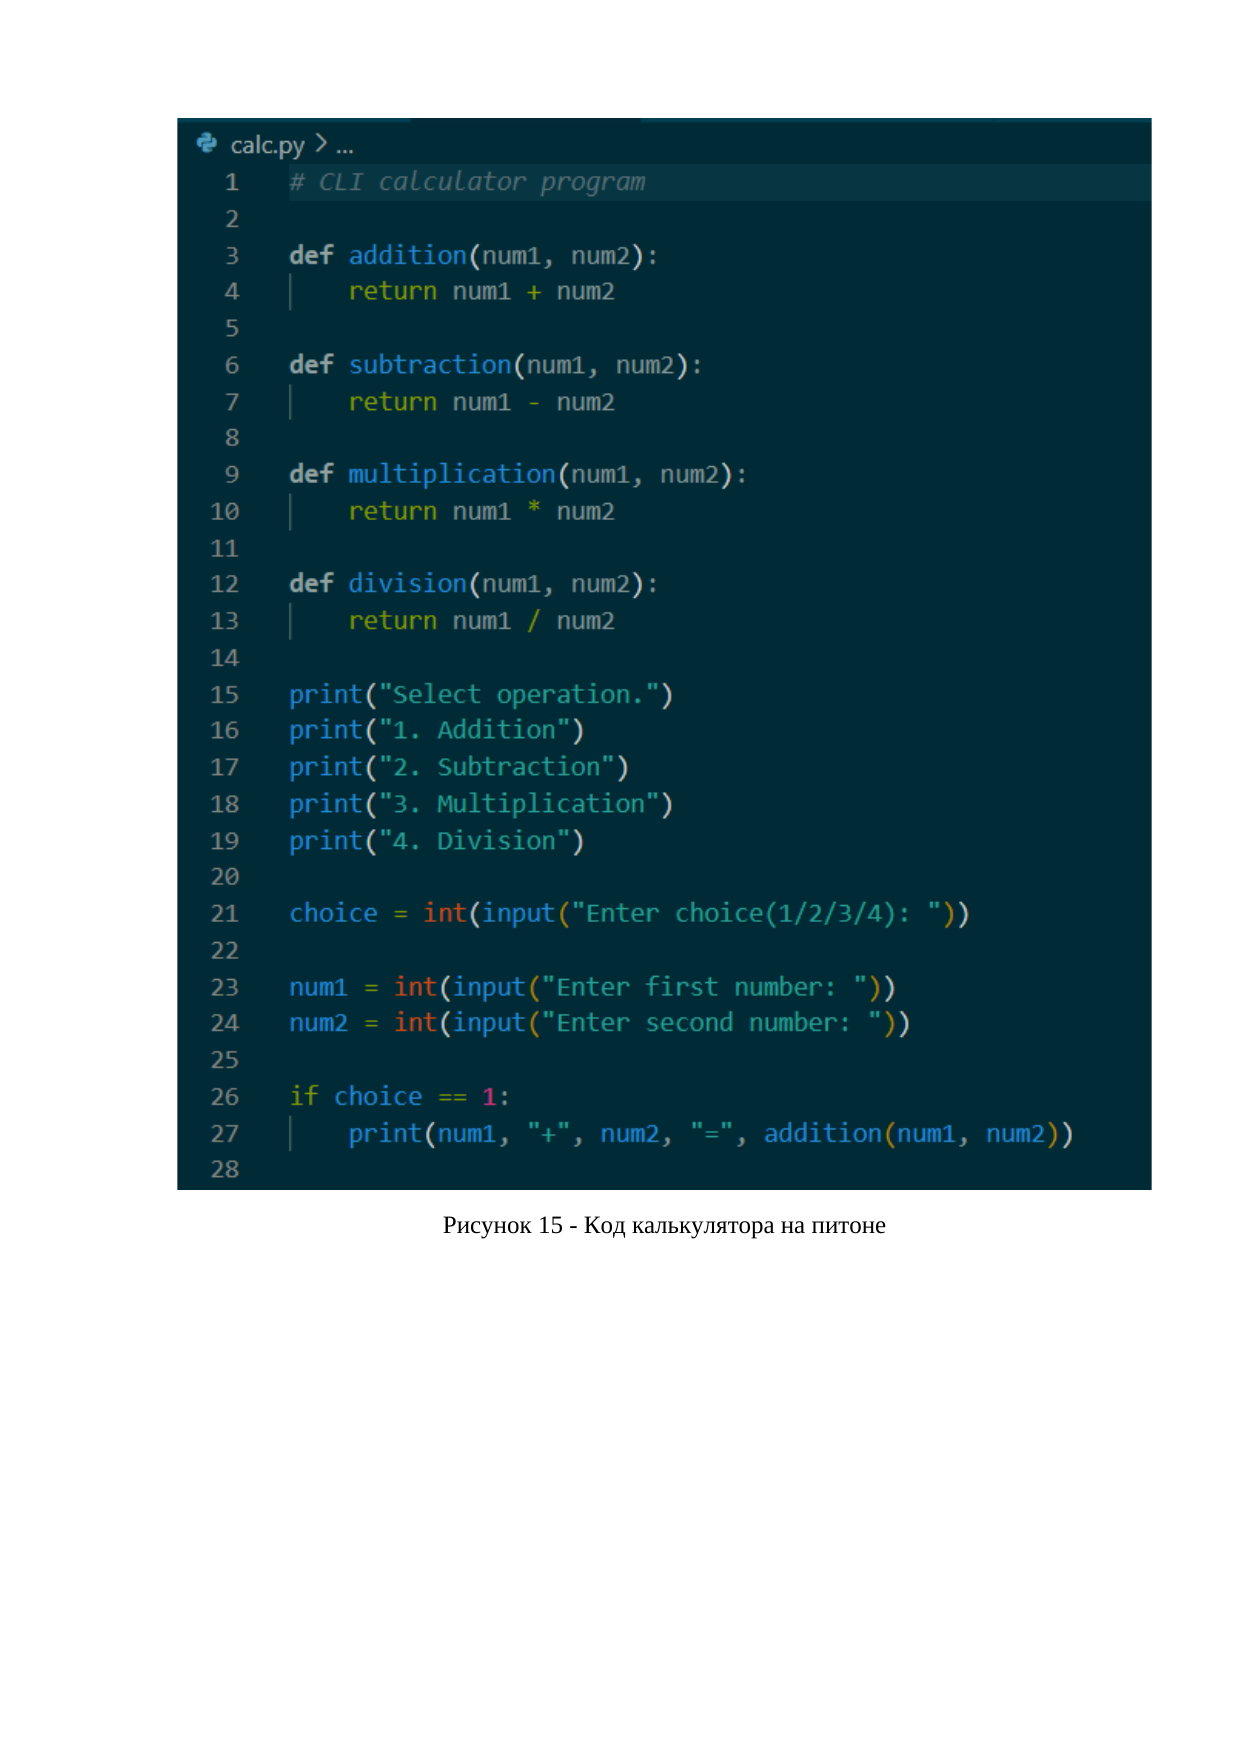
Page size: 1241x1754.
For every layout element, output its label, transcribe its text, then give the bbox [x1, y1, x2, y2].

picture [501, 1138, 508, 1146]
picture [226, 868, 240, 884]
picture [545, 1011, 554, 1017]
picture [227, 693, 238, 703]
picture [263, 141, 304, 159]
picture [544, 904, 553, 921]
picture [368, 579, 376, 592]
picture [439, 1129, 444, 1141]
picture [797, 1011, 808, 1031]
picture [227, 686, 236, 693]
picture [618, 689, 622, 703]
picture [1048, 1122, 1057, 1148]
picture [455, 727, 461, 738]
picture [225, 283, 239, 299]
picture [528, 360, 540, 373]
picture [226, 1088, 238, 1105]
picture [618, 466, 626, 482]
picture [1064, 1122, 1071, 1148]
picture [750, 908, 763, 921]
picture [560, 979, 569, 995]
picture [213, 1014, 224, 1031]
picture [860, 902, 866, 914]
picture [379, 392, 407, 410]
picture [650, 1024, 659, 1031]
picture [559, 689, 569, 703]
picture [618, 1018, 623, 1031]
picture [558, 283, 614, 299]
picture [425, 1013, 437, 1031]
picture [515, 689, 526, 709]
picture [499, 503, 510, 519]
picture [397, 356, 405, 373]
picture [482, 360, 496, 373]
picture [291, 690, 318, 708]
picture [499, 283, 510, 299]
picture [944, 1126, 951, 1141]
picture [529, 575, 540, 592]
picture [457, 469, 461, 482]
picture [558, 503, 614, 519]
picture [213, 575, 224, 592]
picture [213, 1088, 224, 1105]
picture [213, 868, 223, 884]
picture [291, 572, 334, 592]
picture [381, 354, 392, 373]
picture [350, 286, 378, 299]
picture [291, 762, 318, 781]
picture [795, 1123, 806, 1141]
picture [431, 469, 437, 482]
picture [528, 500, 539, 510]
picture [213, 503, 222, 519]
picture [455, 689, 464, 703]
picture [291, 244, 334, 264]
picture [588, 978, 598, 995]
picture [520, 908, 532, 921]
picture [529, 725, 555, 738]
picture [227, 210, 239, 227]
picture [455, 982, 462, 995]
picture [352, 758, 361, 775]
picture [424, 360, 436, 373]
picture [213, 1051, 224, 1068]
picture [226, 466, 239, 479]
picture [588, 1013, 598, 1031]
picture [344, 762, 348, 775]
picture [444, 579, 452, 592]
picture [291, 908, 300, 921]
picture [678, 908, 687, 921]
picture [396, 465, 405, 482]
picture [603, 689, 615, 703]
picture [470, 836, 478, 849]
picture [484, 251, 489, 264]
picture [350, 573, 361, 592]
picture [470, 902, 480, 928]
picture [722, 463, 731, 489]
picture [410, 360, 421, 373]
picture [827, 1124, 831, 1141]
picture [454, 616, 466, 629]
picture [546, 588, 552, 596]
picture [213, 722, 224, 738]
picture [773, 1017, 793, 1031]
picture [741, 982, 748, 995]
picture [469, 756, 481, 775]
picture [410, 397, 437, 410]
picture [649, 908, 659, 921]
picture [439, 360, 450, 373]
picture [424, 470, 429, 488]
picture [863, 1129, 874, 1141]
picture [618, 575, 629, 592]
picture [414, 585, 421, 592]
picture [706, 978, 717, 995]
picture [560, 1014, 569, 1031]
picture [573, 982, 577, 995]
picture [443, 463, 447, 482]
picture [227, 612, 238, 629]
picture [351, 360, 361, 373]
picture [413, 469, 417, 482]
picture [441, 1011, 450, 1037]
picture [439, 690, 452, 703]
picture [336, 725, 348, 738]
picture [303, 902, 324, 921]
picture [410, 1017, 421, 1031]
picture [484, 1088, 496, 1105]
picture [439, 908, 452, 921]
picture [558, 616, 563, 629]
picture [624, 1129, 645, 1141]
picture [398, 251, 405, 264]
picture [454, 286, 466, 299]
picture [290, 165, 1152, 199]
picture [573, 469, 615, 482]
picture [469, 394, 511, 410]
picture [458, 719, 480, 738]
picture [527, 609, 540, 632]
picture [336, 690, 340, 702]
picture [559, 799, 568, 812]
picture [213, 942, 223, 958]
picture [529, 836, 555, 849]
picture [546, 260, 552, 268]
picture [402, 1129, 406, 1141]
picture [530, 1011, 538, 1037]
picture [886, 1011, 894, 1037]
picture [379, 611, 392, 629]
picture [529, 247, 540, 264]
picture [350, 1086, 355, 1104]
picture [692, 902, 719, 921]
picture [736, 982, 740, 995]
picture [737, 908, 748, 921]
picture [490, 250, 495, 264]
picture [228, 247, 238, 264]
picture [365, 360, 376, 373]
picture [470, 244, 480, 270]
picture [227, 575, 238, 592]
picture [364, 909, 369, 921]
picture [516, 1013, 524, 1031]
picture [527, 470, 532, 482]
picture [336, 1092, 341, 1104]
picture [515, 762, 525, 775]
picture [529, 689, 540, 703]
picture [213, 833, 224, 849]
picture [483, 757, 495, 775]
picture [468, 1018, 481, 1030]
picture [618, 982, 629, 995]
picture [706, 1018, 711, 1031]
picture [528, 764, 538, 775]
picture [825, 1017, 833, 1031]
picture [395, 833, 407, 849]
picture [291, 836, 318, 855]
picture [692, 982, 703, 995]
picture [438, 579, 443, 591]
picture [410, 506, 437, 519]
picture [213, 612, 224, 629]
picture [843, 907, 851, 919]
picture [712, 1011, 732, 1031]
picture [336, 799, 341, 812]
picture [960, 1138, 967, 1146]
picture [291, 725, 318, 744]
picture [484, 725, 495, 738]
picture [485, 836, 495, 849]
picture [425, 908, 435, 921]
picture [602, 908, 612, 921]
picture [589, 905, 598, 921]
picture [291, 354, 334, 373]
picture [461, 1129, 481, 1141]
picture [575, 719, 583, 744]
picture [766, 976, 822, 995]
picture [813, 1129, 817, 1141]
picture [213, 1161, 224, 1177]
picture [350, 1129, 355, 1147]
picture [634, 244, 642, 270]
picture [196, 132, 217, 153]
picture [527, 286, 541, 299]
picture [411, 246, 420, 264]
picture [501, 836, 510, 849]
picture [454, 506, 466, 519]
picture [227, 540, 237, 556]
picture [344, 836, 348, 849]
picture [618, 247, 629, 264]
picture [633, 799, 643, 812]
picture [781, 905, 792, 921]
picture [457, 1018, 465, 1031]
picture [225, 357, 239, 373]
picture [213, 686, 224, 703]
picture [610, 910, 614, 921]
picture [226, 1161, 239, 1177]
picture [550, 469, 555, 482]
picture [579, 250, 615, 264]
picture [487, 908, 491, 921]
picture [723, 908, 732, 921]
picture [664, 683, 671, 709]
picture [409, 689, 421, 703]
picture [336, 1015, 346, 1031]
picture [560, 762, 569, 775]
picture [447, 796, 466, 812]
picture [367, 683, 375, 709]
picture [373, 1092, 378, 1104]
picture [499, 909, 504, 921]
picture [470, 572, 480, 598]
picture [483, 794, 495, 812]
picture [499, 1018, 511, 1031]
picture [987, 1129, 999, 1141]
picture [379, 281, 407, 299]
picture [469, 506, 497, 519]
picture [350, 909, 355, 921]
picture [232, 141, 253, 153]
picture [468, 470, 474, 482]
picture [367, 793, 375, 818]
picture [455, 579, 459, 591]
picture [227, 905, 237, 921]
picture [499, 978, 524, 995]
picture [515, 836, 524, 849]
picture [664, 793, 671, 818]
picture [383, 1092, 392, 1105]
picture [225, 1014, 239, 1031]
picture [453, 904, 466, 921]
picture [573, 251, 578, 264]
picture [692, 466, 717, 482]
picture [350, 615, 378, 629]
picture [396, 805, 406, 812]
picture [387, 245, 392, 263]
picture [227, 759, 238, 775]
picture [352, 795, 361, 812]
picture [226, 722, 238, 738]
picture [439, 833, 452, 849]
picture [566, 612, 614, 629]
picture [558, 394, 615, 410]
picture [589, 689, 598, 703]
picture [812, 905, 821, 921]
picture [439, 725, 447, 738]
picture [632, 357, 674, 373]
picture [228, 320, 238, 336]
picture [886, 1122, 894, 1148]
picture [291, 982, 296, 995]
picture [634, 478, 641, 487]
picture [304, 1085, 318, 1105]
picture [462, 579, 466, 592]
picture [662, 1019, 674, 1031]
picture [256, 135, 260, 153]
picture [428, 251, 434, 264]
picture [469, 612, 510, 629]
picture [647, 976, 660, 995]
picture [826, 906, 834, 924]
picture [339, 979, 344, 995]
picture [886, 976, 894, 1002]
picture [225, 649, 239, 666]
picture [738, 1138, 745, 1146]
picture [543, 357, 584, 373]
picture [901, 1011, 908, 1037]
picture [227, 173, 239, 190]
picture [920, 1129, 942, 1141]
picture [394, 615, 407, 629]
picture [663, 982, 672, 995]
picture [344, 799, 348, 812]
picture [213, 759, 224, 775]
picture [499, 250, 526, 264]
picture [471, 793, 480, 812]
picture [559, 902, 569, 928]
picture [468, 983, 473, 995]
picture [291, 1018, 333, 1031]
picture [617, 904, 629, 921]
picture [635, 572, 642, 598]
picture [870, 976, 879, 1002]
picture [357, 1129, 370, 1141]
picture [620, 756, 628, 781]
picture [499, 360, 511, 373]
picture [534, 469, 547, 482]
picture [367, 719, 375, 744]
picture [316, 133, 327, 151]
picture [395, 1017, 407, 1031]
picture [226, 429, 239, 446]
picture [226, 503, 240, 519]
picture [869, 905, 882, 921]
picture [780, 1129, 784, 1141]
picture [469, 286, 497, 299]
picture [1017, 1126, 1043, 1141]
picture [441, 976, 450, 1002]
picture [291, 1091, 303, 1105]
picture [395, 688, 407, 701]
picture [573, 764, 581, 775]
picture [396, 722, 407, 738]
picture [1003, 1129, 1014, 1141]
picture [664, 1138, 671, 1146]
picture [353, 832, 361, 849]
picture [590, 369, 597, 378]
picture [960, 904, 968, 928]
picture [587, 794, 598, 812]
picture [548, 1128, 555, 1142]
picture [324, 725, 331, 738]
picture [499, 689, 511, 703]
picture [350, 397, 378, 410]
picture [581, 1018, 585, 1031]
picture [573, 579, 615, 592]
picture [575, 1138, 581, 1146]
picture [474, 982, 481, 995]
picture [772, 1129, 777, 1141]
picture [441, 759, 466, 775]
picture [529, 793, 540, 812]
picture [500, 465, 510, 482]
picture [227, 979, 238, 995]
picture [408, 1092, 413, 1104]
picture [426, 683, 435, 703]
picture [484, 982, 495, 1001]
picture [228, 942, 238, 958]
text Рисунок 15 - Код калькулятора на питоне [177, 1210, 1152, 1239]
picture [454, 397, 466, 410]
picture [515, 357, 521, 376]
picture [213, 796, 224, 812]
picture [396, 982, 407, 995]
picture [573, 1018, 577, 1031]
picture [469, 685, 480, 703]
picture [853, 1129, 859, 1141]
picture [213, 1125, 224, 1142]
picture [535, 908, 541, 921]
picture [321, 836, 331, 849]
picture [898, 1129, 903, 1141]
picture [618, 360, 629, 373]
picture [396, 759, 407, 775]
picture [410, 286, 437, 299]
picture [381, 463, 387, 482]
picture [489, 469, 495, 482]
picture [515, 725, 524, 738]
picture [410, 615, 437, 629]
picture [603, 799, 614, 812]
picture [438, 251, 443, 263]
picture [298, 982, 334, 995]
picture [444, 722, 452, 738]
picture [769, 902, 776, 928]
picture [543, 689, 549, 703]
picture [213, 905, 223, 921]
picture [379, 579, 392, 592]
picture [515, 799, 526, 818]
picture [578, 982, 585, 995]
picture [411, 1124, 417, 1141]
picture [227, 1051, 238, 1068]
picture [462, 251, 466, 263]
picture [226, 796, 239, 812]
picture [367, 756, 375, 781]
picture [291, 463, 334, 482]
picture [213, 979, 223, 995]
picture [484, 579, 489, 592]
picture [559, 463, 569, 489]
picture [811, 1019, 822, 1029]
picture [352, 721, 361, 738]
picture [545, 976, 554, 981]
picture [484, 1126, 492, 1141]
picture [227, 394, 238, 410]
picture [499, 762, 511, 775]
picture [647, 1126, 658, 1141]
picture [213, 649, 224, 666]
picture [678, 1017, 687, 1031]
picture [371, 908, 377, 915]
picture [543, 758, 554, 775]
picture [576, 762, 599, 775]
picture [350, 506, 378, 519]
picture [394, 1129, 399, 1141]
picture [499, 579, 526, 592]
picture [325, 690, 331, 703]
picture [337, 908, 343, 921]
picture [575, 830, 583, 855]
picture [757, 982, 762, 995]
picture [530, 976, 538, 1002]
picture [410, 977, 437, 995]
picture [358, 1092, 372, 1105]
picture [603, 1017, 614, 1031]
picture [484, 1018, 495, 1037]
picture [394, 1092, 400, 1104]
picture [321, 762, 331, 775]
picture [438, 796, 444, 812]
picture [456, 355, 466, 373]
picture [517, 469, 521, 482]
picture [367, 830, 375, 855]
picture [357, 245, 384, 264]
picture [472, 360, 479, 373]
picture [213, 540, 223, 556]
picture [336, 762, 341, 775]
picture [889, 904, 894, 921]
picture [291, 799, 318, 818]
picture [498, 720, 511, 738]
picture [944, 902, 953, 928]
picture [573, 799, 585, 812]
picture [618, 801, 626, 812]
picture [397, 579, 405, 592]
picture [397, 796, 406, 801]
picture [661, 469, 674, 482]
picture [455, 836, 466, 849]
picture [326, 908, 334, 921]
picture [906, 1129, 917, 1141]
picture [226, 833, 238, 849]
picture [425, 1122, 435, 1148]
picture [336, 836, 341, 849]
picture [683, 469, 689, 482]
picture [602, 1129, 614, 1141]
picture [444, 251, 452, 264]
picture [500, 799, 511, 812]
picture [623, 689, 629, 703]
picture [692, 1017, 703, 1031]
picture [455, 251, 459, 263]
picture [632, 908, 645, 921]
picture [321, 799, 331, 812]
picture [576, 685, 584, 700]
picture [766, 1018, 772, 1031]
picture [427, 579, 435, 592]
picture [447, 1129, 451, 1141]
picture [505, 908, 518, 927]
picture [786, 1123, 791, 1141]
picture [227, 1125, 238, 1142]
picture [379, 502, 407, 519]
picture [677, 982, 689, 995]
picture [752, 1017, 762, 1031]
picture [679, 354, 686, 379]
picture [350, 469, 376, 482]
picture [544, 799, 554, 812]
picture [603, 982, 614, 995]
